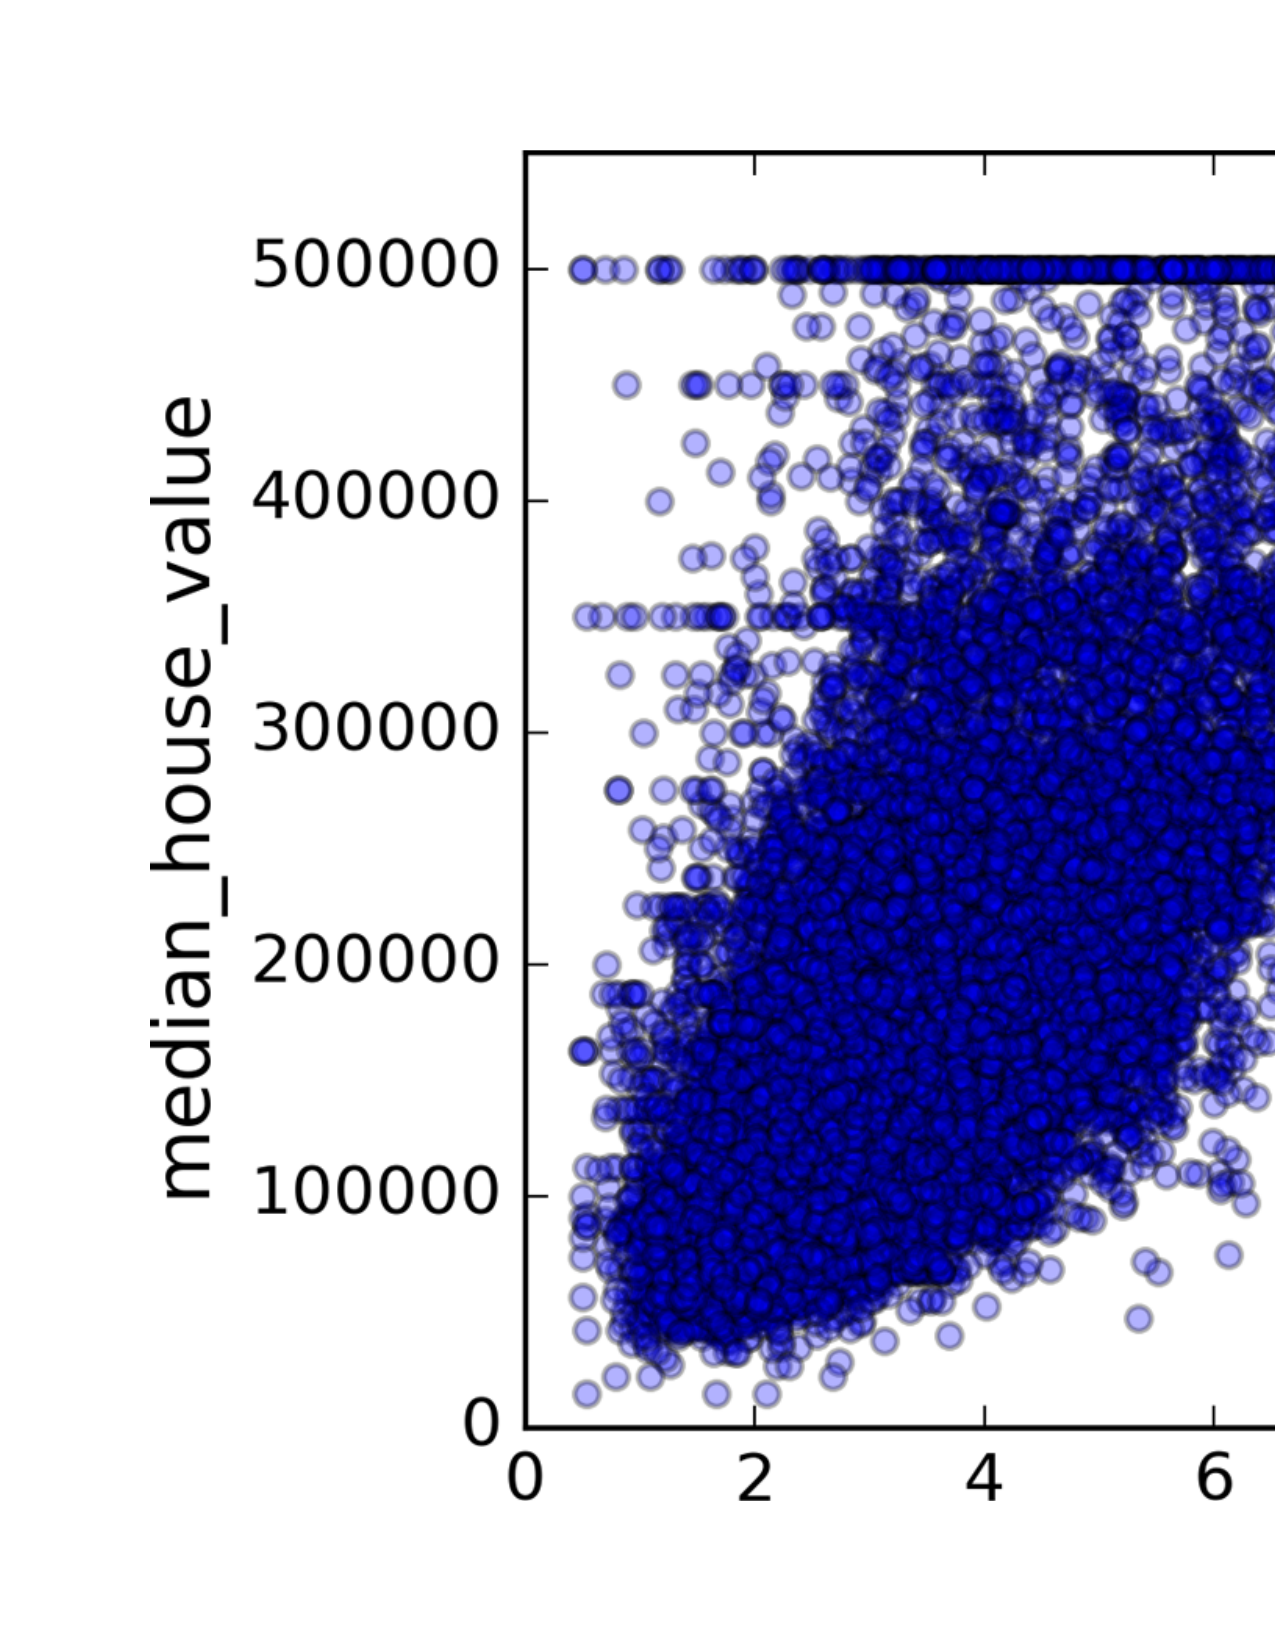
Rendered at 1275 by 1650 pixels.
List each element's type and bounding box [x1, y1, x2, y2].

picture [150, 150, 1275, 1501]
